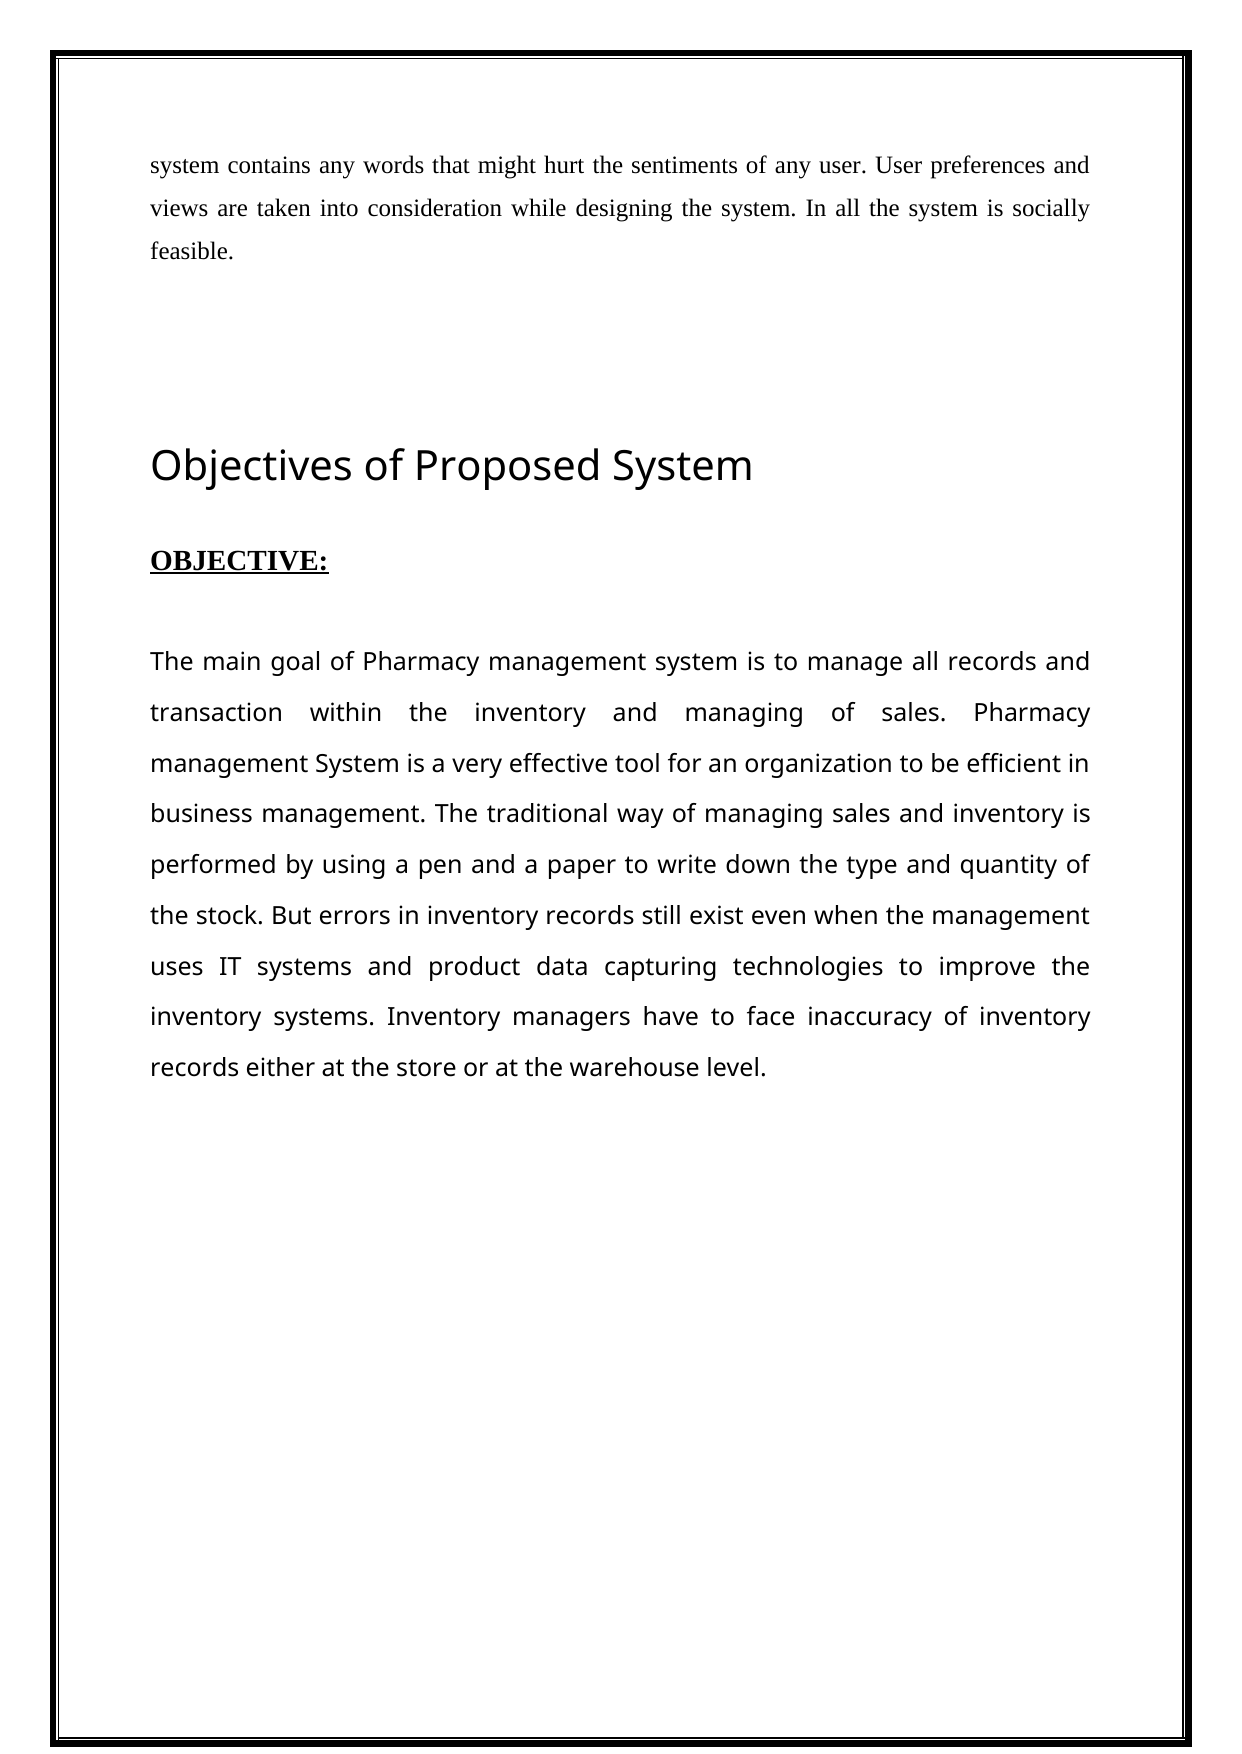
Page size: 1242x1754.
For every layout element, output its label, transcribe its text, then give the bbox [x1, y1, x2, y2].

text The main goal of Pharmacy management system is to manage all records and transaction within the inventory and managing of sales. Pharmacy management System is a very effective tool for an organization to be efficient in business management. The traditional way of managing sales and inventory is performed by using a pen and a paper to write down the type and quantity of the stock. But errors in inventory records still exist even when the management uses IT systems and product data capturing technologies to improve the inventory systems. Inventory managers have to face inaccuracy of inventory records either at the store or at the warehouse level. [150, 644, 1092, 1084]
text OBJECTIVE: [150, 543, 1092, 577]
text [150, 150, 1092, 265]
text Objectives of Proposed System [150, 436, 1092, 493]
